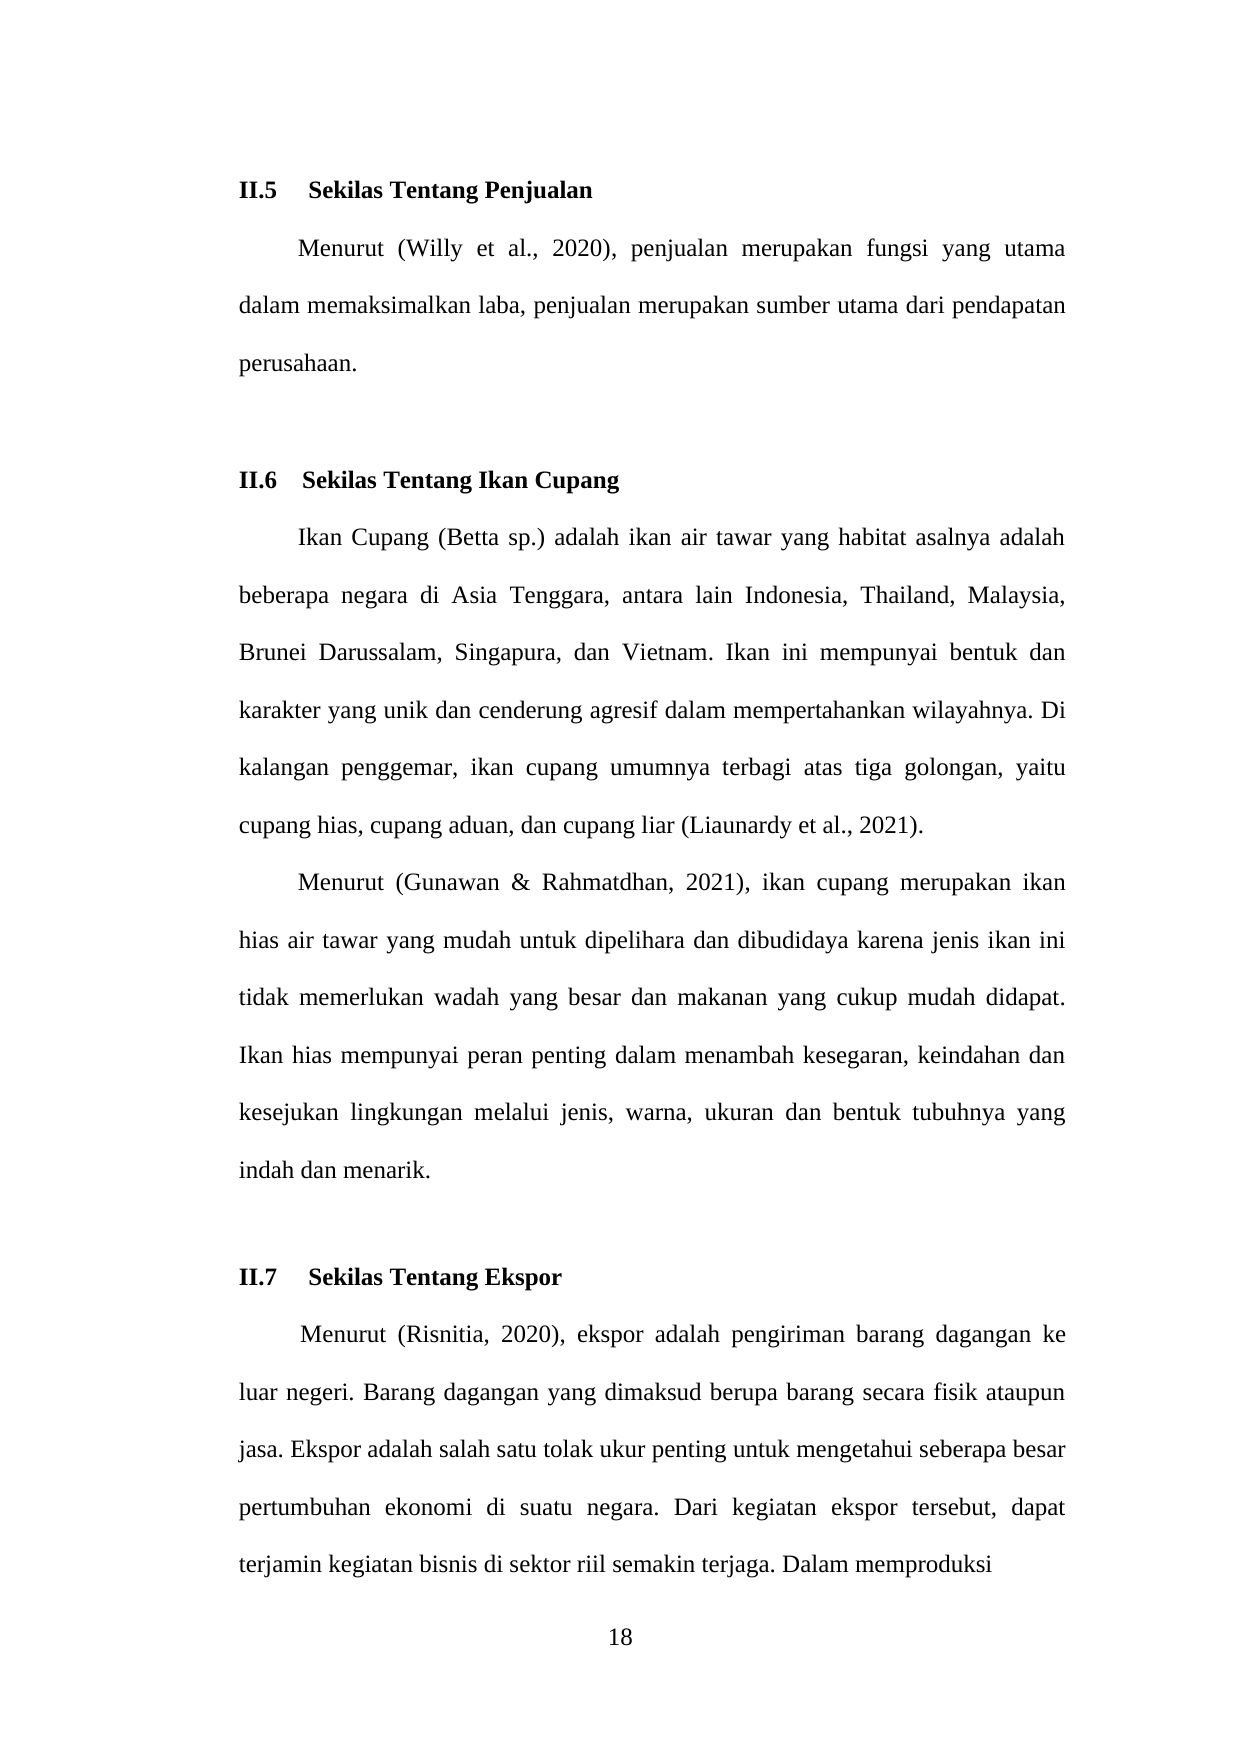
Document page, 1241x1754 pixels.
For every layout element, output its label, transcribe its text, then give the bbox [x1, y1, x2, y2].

subtitle Sekilas Tentang Ikan Cupang [225, 465, 1090, 493]
subtitle Sekilas Tentang Penjualan [225, 176, 1090, 204]
list Menurut (Willy et al., 2020), penjualan merupakan fungsi yang utama dalam memaksimalkan laba, penjualan merupakan sumber utama dari pendapatan perusahaan. [239, 233, 1066, 377]
text Menurut (Risnitia, 2020), ekspor adalah pengiriman barang dagangan ke luar negeri. Barang dagangan yang dimaksud berupa barang secara fisik ataupun jasa. Ekspor adalah salah satu tolak ukur penting untuk mengetahui seberapa besar pertumbuhan ekonomi di suatu negara. Dari kegiatan ekspor tersebut, dapat terjamin kegiatan bisnis di sektor riil semakin terjaga. Dalam memproduksi [239, 1319, 1066, 1578]
subtitle Sekilas Tentang Ekspor [225, 1262, 1090, 1291]
text Menurut (Gunawan & Rahmatdhan, 2021), ikan cupang merupakan ikan hias air tawar yang mudah untuk dipelihara dan dibudidaya karena jenis ikan ini tidak memerlukan wadah yang besar dan makanan yang cukup mudah didapat. Ikan hias mempunyai peran penting dalam menambah kesegaran, keindahan dan kesejukan lingkungan melalui jenis, warna, ukuran dan bentuk tubuhnya yang indah dan menarik. [239, 867, 1066, 1183]
text Ikan Cupang (Betta sp.) adalah ikan air tawar yang habitat asalnya adalah beberapa negara di Asia Tenggara, antara lain Indonesia, Thailand, Malaysia, Brunei Darussalam, Singapura, dan Vietnam. Ikan ini mempunyai bentuk dan karakter yang unik dan cenderung agresif dalam mempertahankan wilayahnya. Di kalangan penggemar, ikan cupang umumnya terbagi atas tiga golongan, yaitu cupang hias, cupang aduan, dan cupang liar (Liaunardy et al., 2021). [239, 522, 1066, 838]
